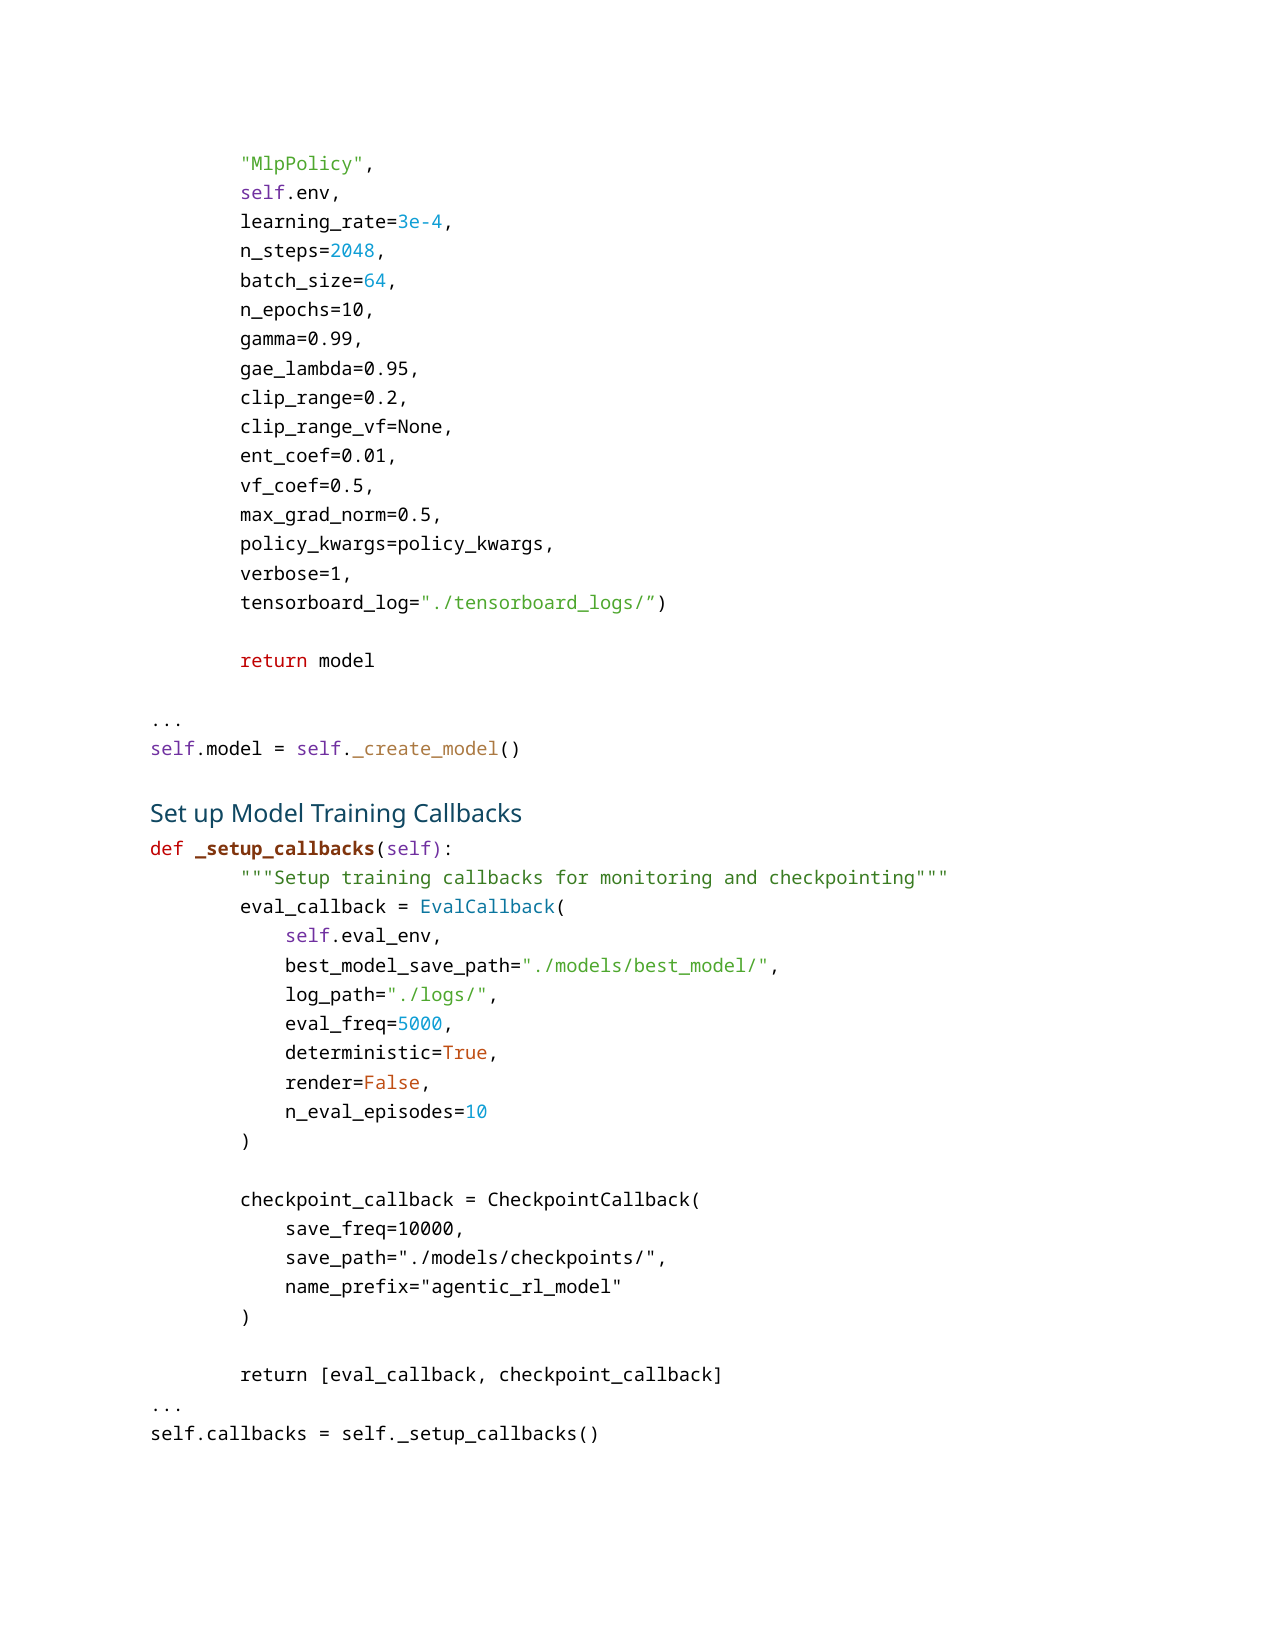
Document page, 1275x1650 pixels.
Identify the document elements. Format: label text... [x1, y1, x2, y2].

text def _setup_callbacks(self): [150, 835, 1125, 860]
text policy_kwargs=policy_kwargs, [150, 531, 1125, 556]
text return [eval_callback, checkpoint_callback] [150, 1362, 1125, 1387]
text ) [150, 1127, 1125, 1153]
text checkpoint_callback = CheckpointCallback( [150, 1186, 1125, 1212]
text ) [150, 1303, 1125, 1329]
text ent_coef=0.01, [150, 443, 1125, 468]
text vf_coef=0.5, [150, 472, 1125, 497]
text clip_range=0.2, [150, 384, 1125, 410]
text tensorboard_log="./tensorboard_logs/”) [150, 589, 1125, 614]
text gamma=0.99, [150, 326, 1125, 351]
text gae_lambda=0.95, [150, 355, 1125, 380]
text return model [150, 648, 1125, 673]
text name_prefix="agentic_rl_model" [150, 1274, 1125, 1299]
text max_grad_norm=0.5, [150, 501, 1125, 527]
text n_eval_episodes=10 [150, 1098, 1125, 1124]
text self.model = self._create_model() [150, 735, 1125, 761]
text clip_range_vf=None, [150, 413, 1125, 439]
text log_path="./logs/", [150, 981, 1125, 1007]
text render=False, [150, 1069, 1125, 1094]
text ... [150, 1391, 1125, 1416]
text n_epochs=10, [150, 296, 1125, 322]
text eval_callback = EvalCallback( [150, 893, 1125, 919]
text learning_rate=3e-4, [150, 208, 1125, 234]
text save_path="./models/checkpoints/", [150, 1244, 1125, 1270]
text batch_size=64, [150, 267, 1125, 293]
text n_steps=2048, [150, 238, 1125, 263]
text self.eval_env, [150, 923, 1125, 948]
text self.env, [150, 179, 1125, 205]
text "MlpPolicy", [150, 150, 1125, 176]
text ... [150, 706, 1125, 732]
text deterministic=True, [150, 1040, 1125, 1065]
text save_freq=10000, [150, 1215, 1125, 1241]
text self.callbacks = self._setup_callbacks() [150, 1420, 1125, 1446]
text best_model_save_path="./models/best_model/", [150, 952, 1125, 977]
subtitle Set up Model Training Callbacks [150, 796, 1125, 830]
text """Setup training callbacks for monitoring and checkpointing""" [150, 864, 1125, 889]
text eval_freq=5000, [150, 1010, 1125, 1036]
text verbose=1, [150, 560, 1125, 585]
